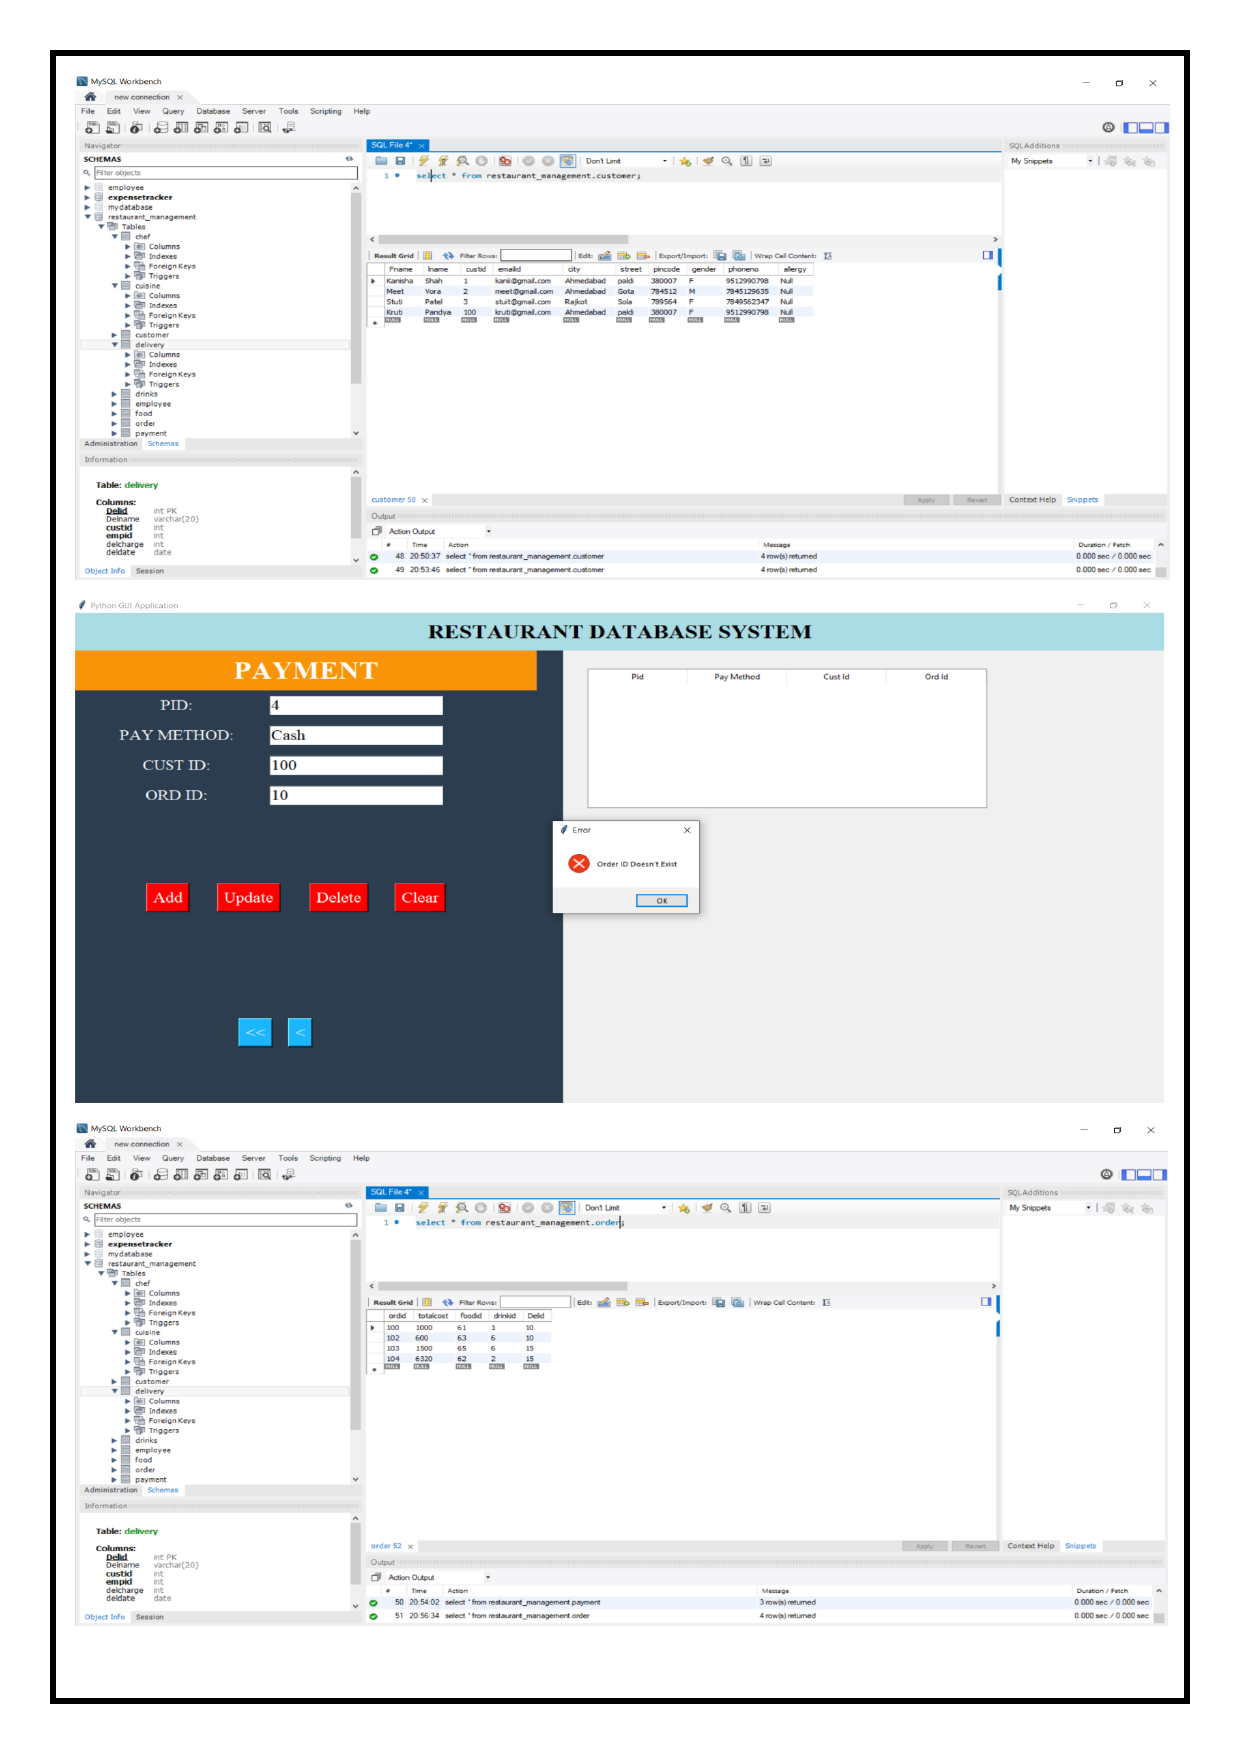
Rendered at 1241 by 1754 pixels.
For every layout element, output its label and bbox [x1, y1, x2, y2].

picture [75, 75, 1171, 580]
picture [75, 1121, 1169, 1626]
picture [75, 598, 1165, 1103]
